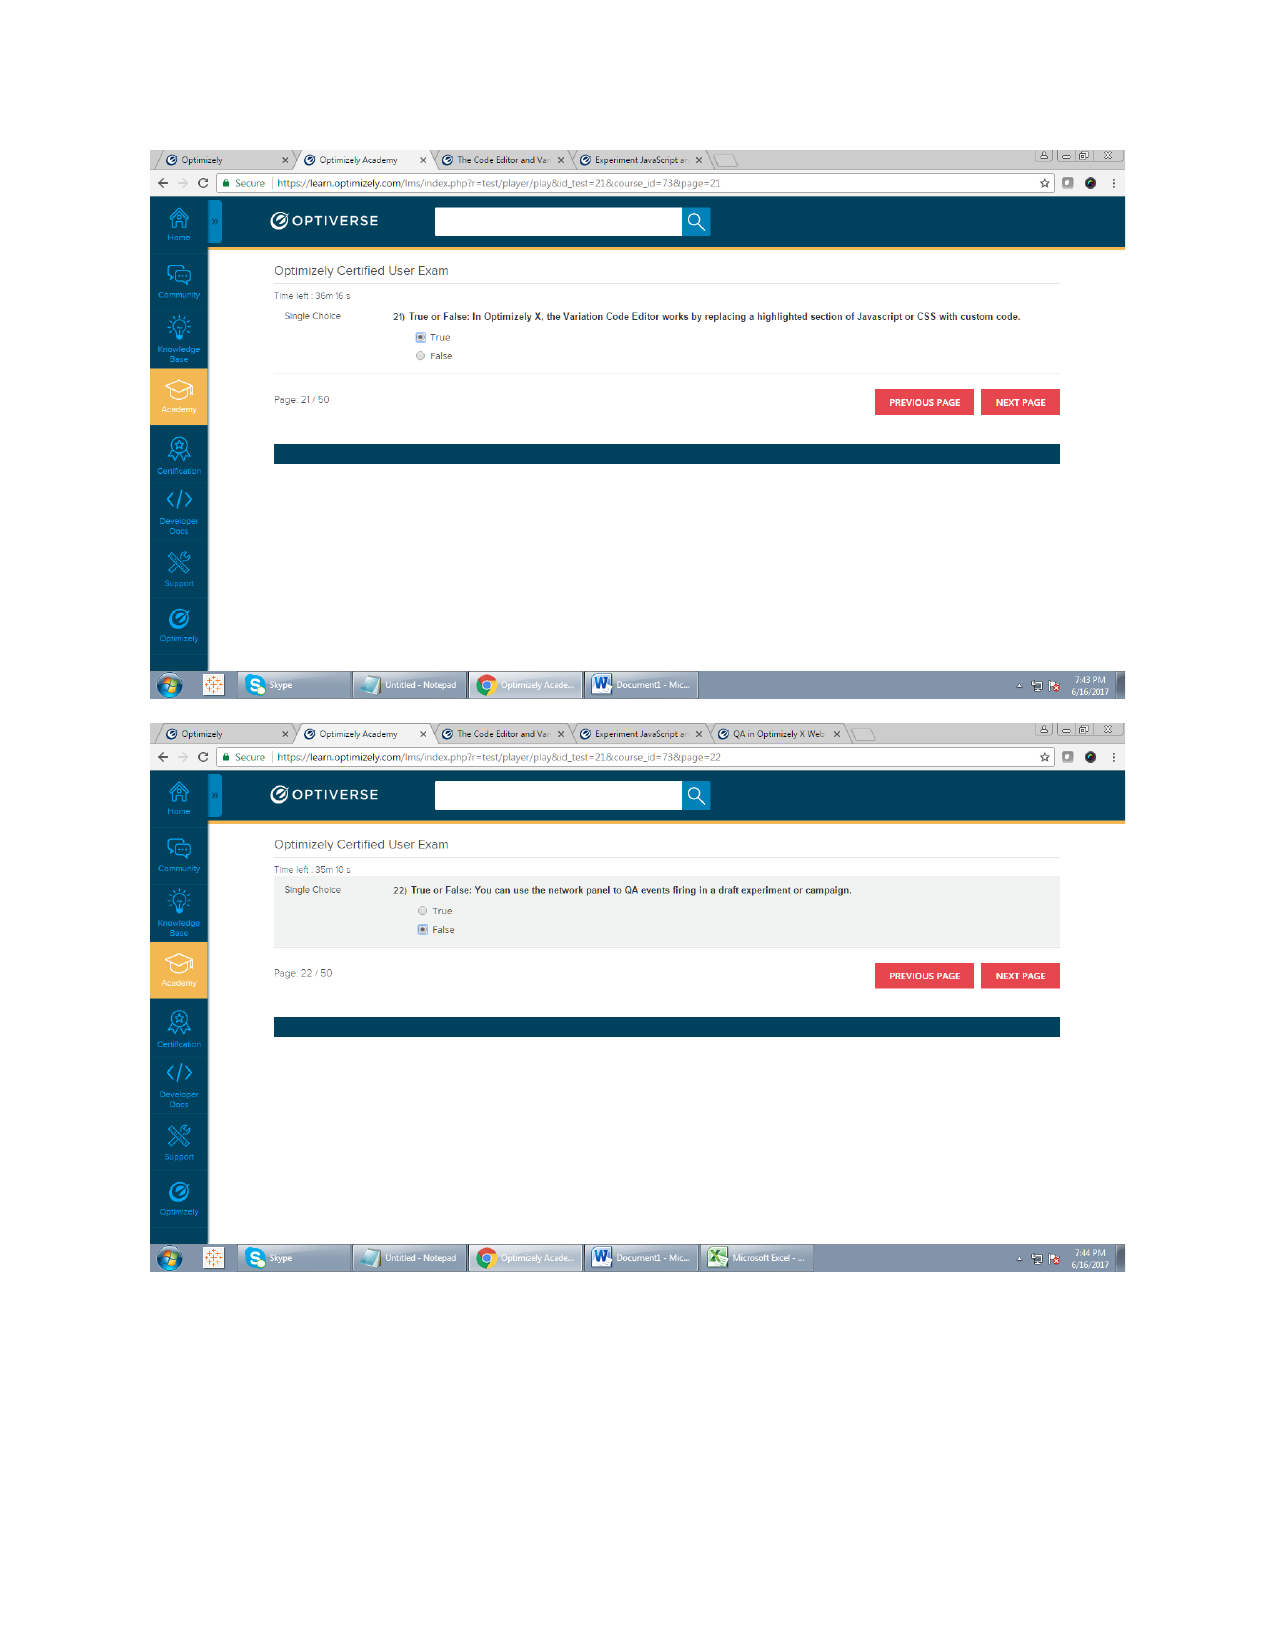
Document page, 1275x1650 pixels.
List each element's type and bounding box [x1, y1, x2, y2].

picture [277, 215, 287, 224]
picture [436, 208, 681, 235]
picture [371, 216, 377, 225]
picture [150, 150, 1125, 196]
picture [371, 790, 377, 799]
picture [150, 821, 1125, 1272]
picture [150, 248, 1125, 699]
picture [315, 216, 321, 225]
picture [150, 723, 1125, 770]
picture [341, 216, 347, 225]
picture [436, 782, 681, 809]
picture [315, 790, 321, 799]
picture [351, 216, 356, 225]
picture [271, 793, 285, 803]
picture [271, 219, 285, 229]
picture [341, 790, 347, 799]
